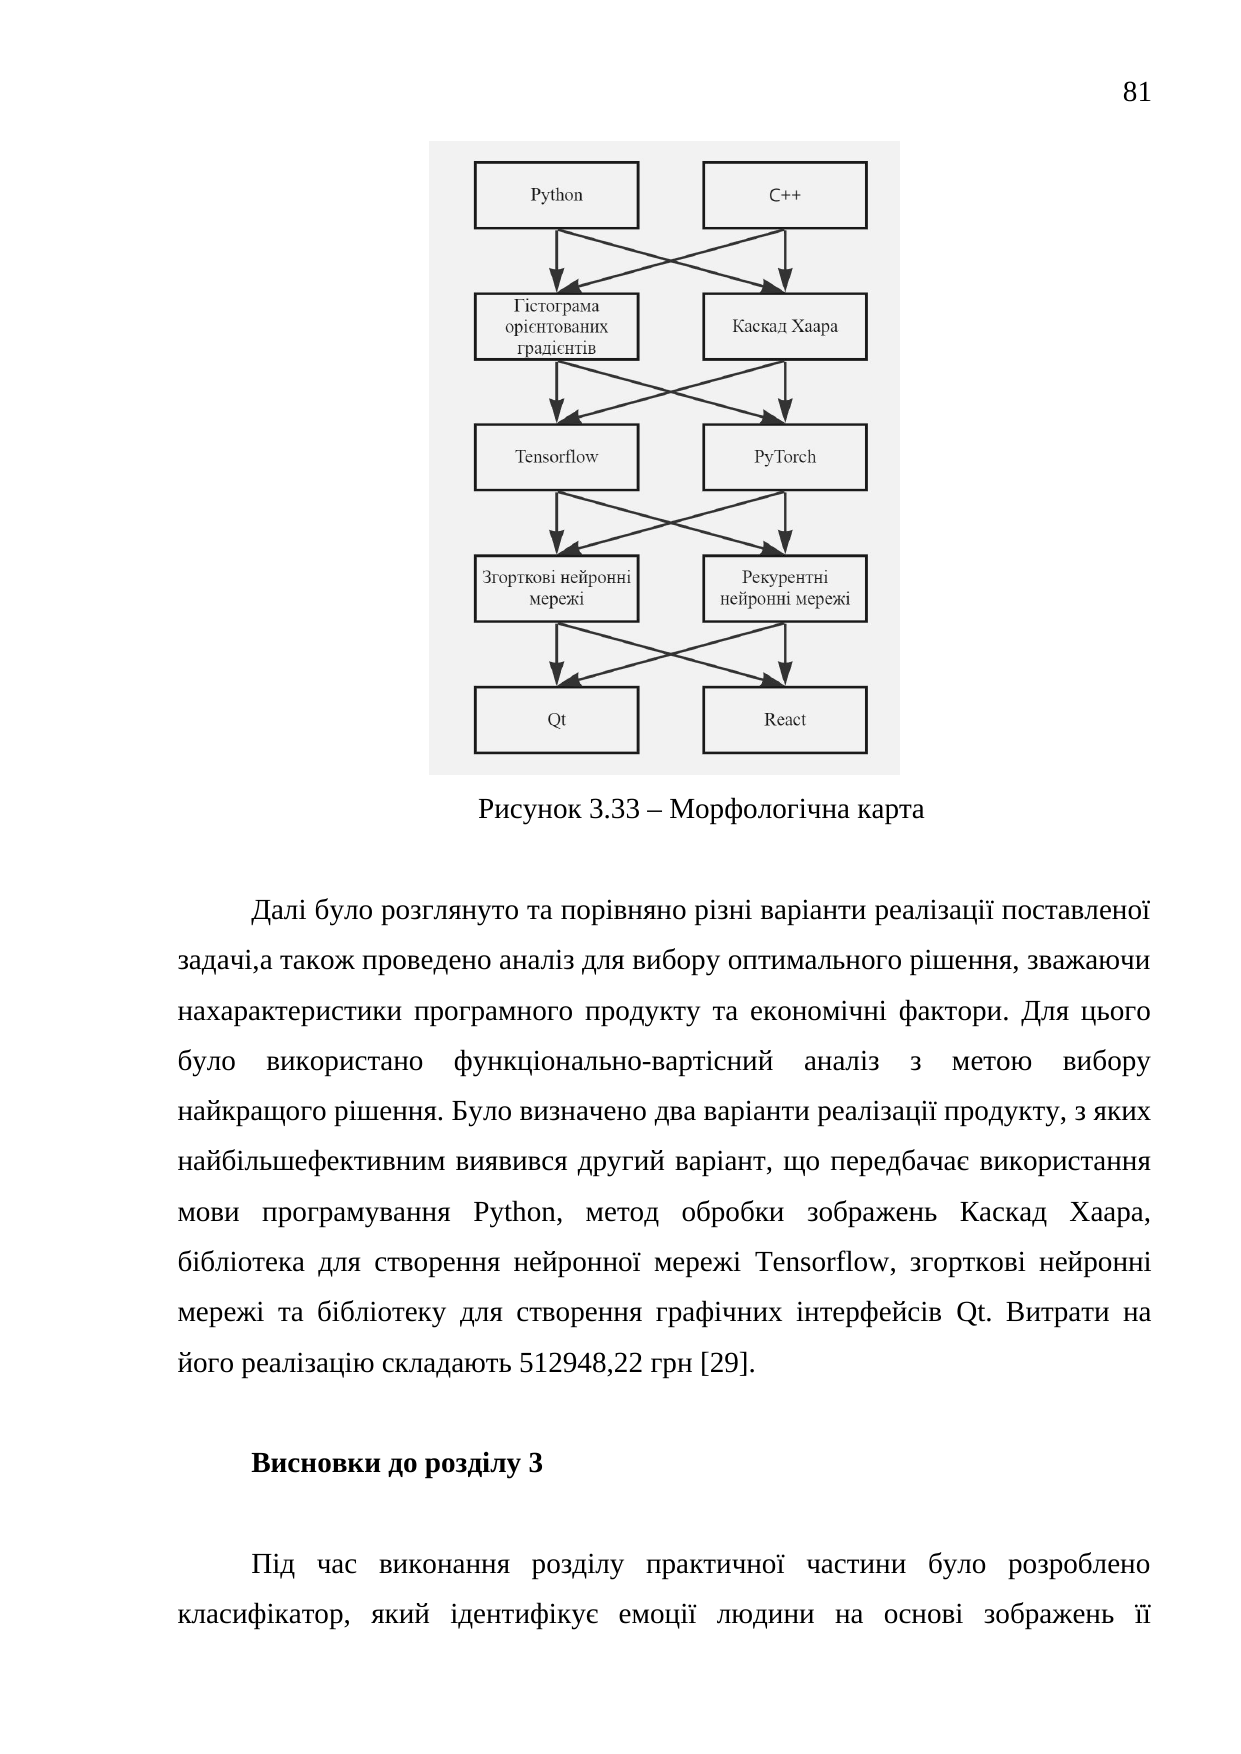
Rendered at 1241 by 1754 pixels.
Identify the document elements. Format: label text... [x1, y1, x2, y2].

text Рисунок 3.33 – Морфологічна карта [177, 791, 1152, 825]
picture [429, 141, 900, 775]
subtitle Висновки до розділу 3 [177, 1445, 1152, 1479]
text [177, 1546, 1152, 1630]
text Далі було розглянуто та порівняно різні варіанти реалізації поставленої задачі,а також проведено аналіз для вибору оптимального рішення, зважаючи нахарактеристики програмного продукту та економічні фактори. Для цього було використано функціонально-вартісний аналіз з метою вибору найкращого рішення. Було визначено два варіанти реалізації продукту, з яких найбільшефективним виявився другий варіант, що передбачає використання мови програмування Python, метод обробки зображень Каскад Хаара, бібліотека для створення нейронної мережі Tensorflow, згорткові нейронні мережі та бібліотеку для створення графічних інтерфейсів Qt. Витрати на його реалізацію складають 512948,22 грн [29]. [177, 892, 1152, 1378]
